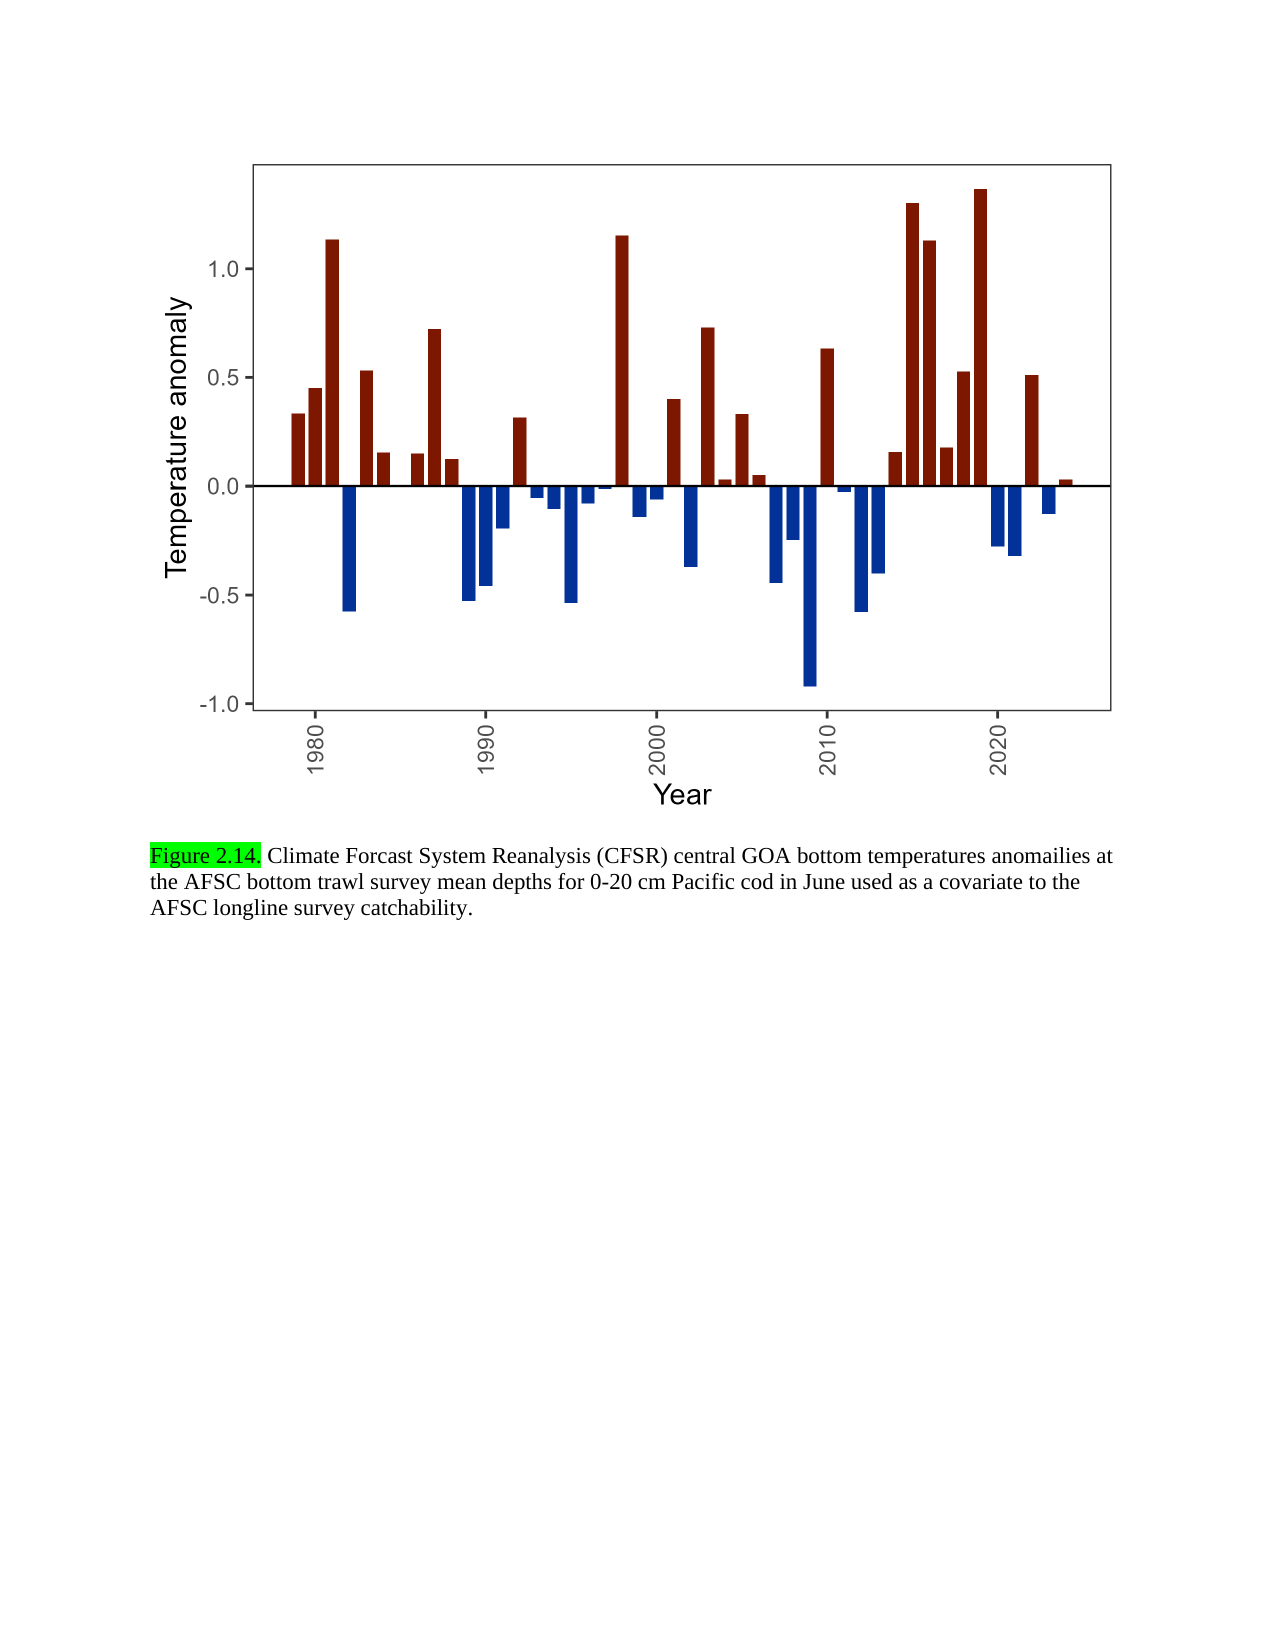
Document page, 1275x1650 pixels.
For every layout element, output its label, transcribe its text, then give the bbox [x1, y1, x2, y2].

subtitle Figure 2.14. Climate Forcast System Reanalysis (CFSR) central GOA bottom temperatures anomailies at the AFSC bottom trawl survey mean depths for 0-20 cm Pacific cod in June used as a covariate to the AFSC longline survey catchability. [150, 842, 1125, 921]
picture [150, 150, 1125, 825]
